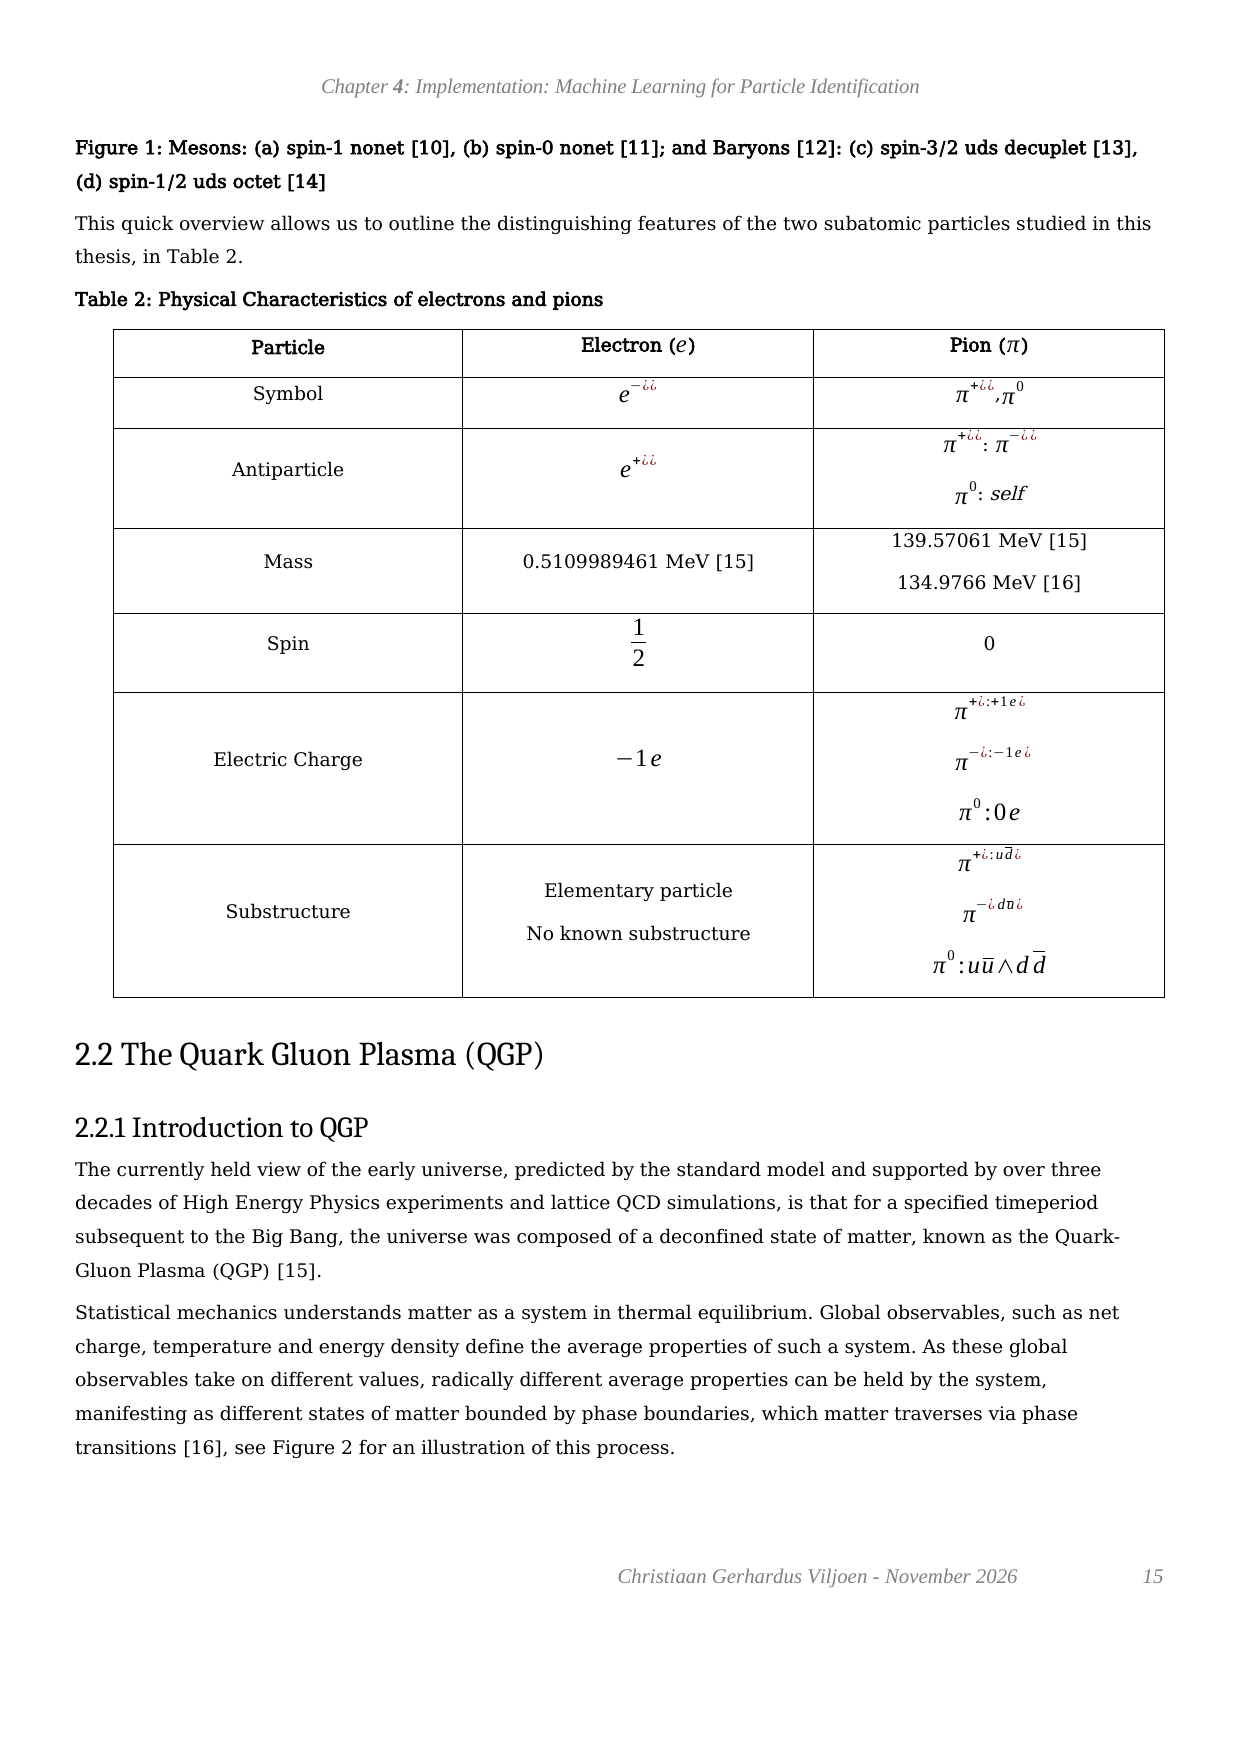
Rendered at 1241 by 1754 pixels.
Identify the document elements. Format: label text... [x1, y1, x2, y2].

table_cell Substructure [114, 845, 462, 997]
table_cell Mass [114, 529, 462, 612]
table_header Particle [114, 330, 462, 377]
table_cell , [814, 378, 1164, 428]
table_cell 0 [814, 614, 1164, 692]
table_cell Symbol [114, 378, 462, 428]
table_cell : : self [814, 429, 1164, 528]
subtitle The Quark Gluon Plasma (QGP) [75, 1036, 1165, 1074]
table_cell [463, 378, 813, 428]
text Statistical mechanics understands matter as a system in thermal equilibrium. Global observables, such as net charge, temperature and energy density define the average properties of such a system. As these global observables take on different values, radically different average properties can be held by the system, manifesting as different states of matter bounded by phase boundaries, which matter traverses via phase transitions, see Figure 2 for an illustration of this process. [75, 1301, 1165, 1458]
table_header Electron () [463, 330, 813, 377]
text This quick overview allows us to outline the distinguishing features of the two subatomic particles studied in this thesis, in Table 2. [75, 211, 1165, 267]
table_cell [814, 693, 1164, 844]
text Figure 1: Mesons: (a) spin-1 nonet , (b) spin-0 nonet; and Baryons : (c) spin-3/2 uds decuplet , (d) spin-1/2 uds octet [75, 135, 1165, 192]
table_cell [463, 614, 813, 692]
table_cell [814, 845, 1164, 997]
table_cell Spin [114, 614, 462, 692]
table_cell [463, 693, 813, 844]
text The currently held view of the early universe, predicted by the standard model and supported by over three decades of High Energy Physics experiments and lattice QCD simulations, is that for a specified timeperiod subsequent to the Big Bang, the universe was composed of a deconfined state of matter, known as the Quark-Gluon Plasma (QGP) . [75, 1157, 1165, 1281]
subtitle Introduction to QGP [75, 1111, 1165, 1145]
table_header Pion () [814, 330, 1164, 377]
table_cell [463, 429, 813, 528]
table_cell Electric Charge [114, 693, 462, 844]
table_cell 0.5109989461 MeV [463, 529, 813, 612]
text Table 2: Physical Characteristics of electrons and pions [75, 287, 1165, 309]
table_cell 139.57061 MeV 134.9766 MeV [814, 529, 1164, 612]
table_cell Antiparticle [114, 429, 462, 528]
table_cell Elementary particle No known substructure [463, 845, 813, 997]
